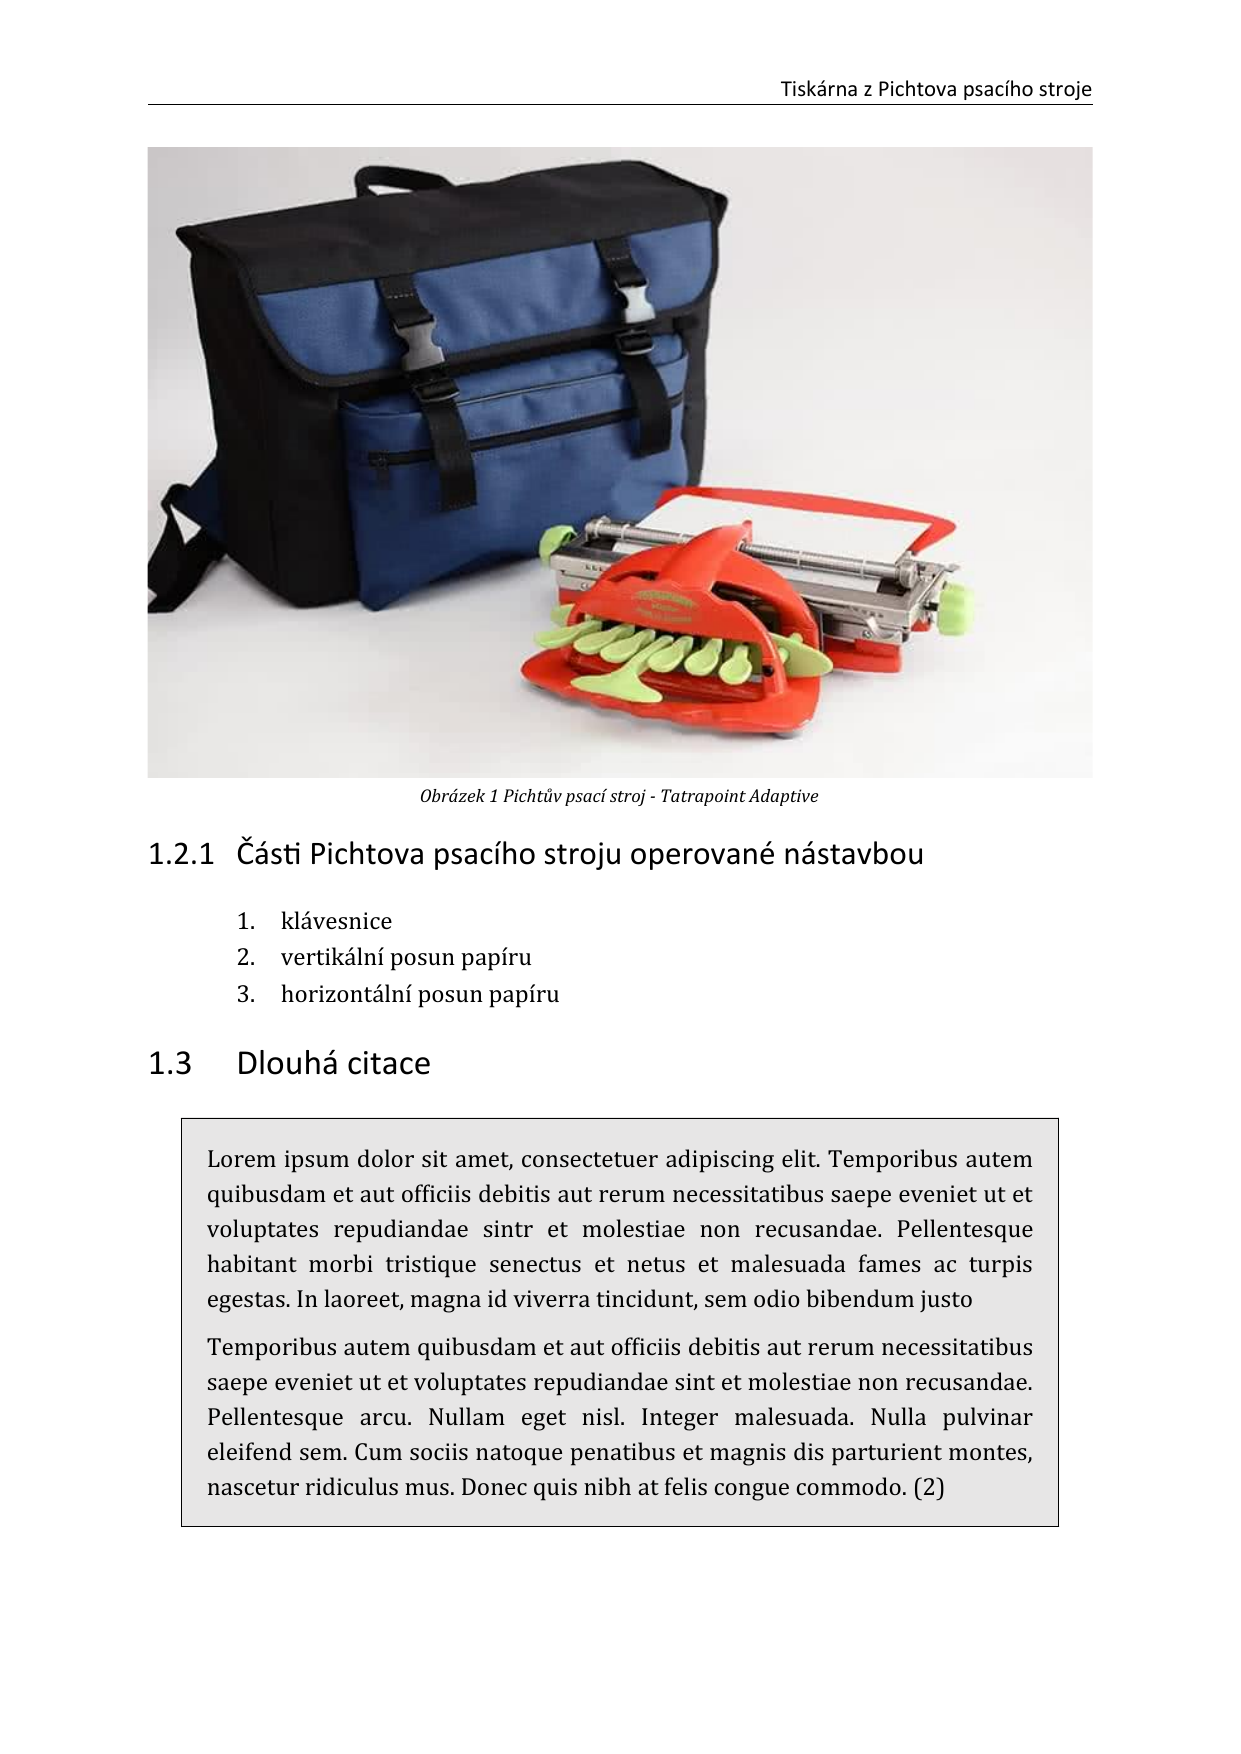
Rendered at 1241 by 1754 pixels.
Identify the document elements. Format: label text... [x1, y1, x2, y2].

list horizontální posun papíru [236, 978, 1093, 1008]
subtitle Dlouhá citace [148, 1040, 1093, 1083]
text Obrázek 1 Pichtův psací stroj - Tatrapoint Adaptive [148, 785, 1093, 807]
text Lorem ipsum dolor sit amet, consectetuer adipiscing elit. Temporibus autem quibusdam et aut officiis debitis aut rerum necessitatibus saepe eveniet ut et voluptates repudiandae sintr et molestiae non recusandae. Pellentesque habitant morbi tristique senectus et netus et malesuada fames ac turpis egestas. In laoreet, magna id viverra tincidunt, sem odio bibendum justo [182, 1119, 1058, 1305]
list klávesnice [236, 905, 1093, 935]
picture [147, 147, 1093, 778]
list vertikální posun papíru [236, 942, 1093, 971]
text Temporibus autem quibusdam et aut officiis debitis aut rerum necessitatibus saepe eveniet ut et voluptates repudiandae sint et molestiae non recusandae. Pellentesque arcu. Nullam eget nisl. Integer malesuada. Nulla pulvinar eleifend sem. Cum sociis natoque penatibus et magnis dis parturient montes, nascetur ridiculus mus. Donec quis nibh at felis congue commodo. [182, 1305, 1058, 1526]
subtitle Části Pichtova psacího stroju operované nástavbou [148, 832, 1093, 873]
